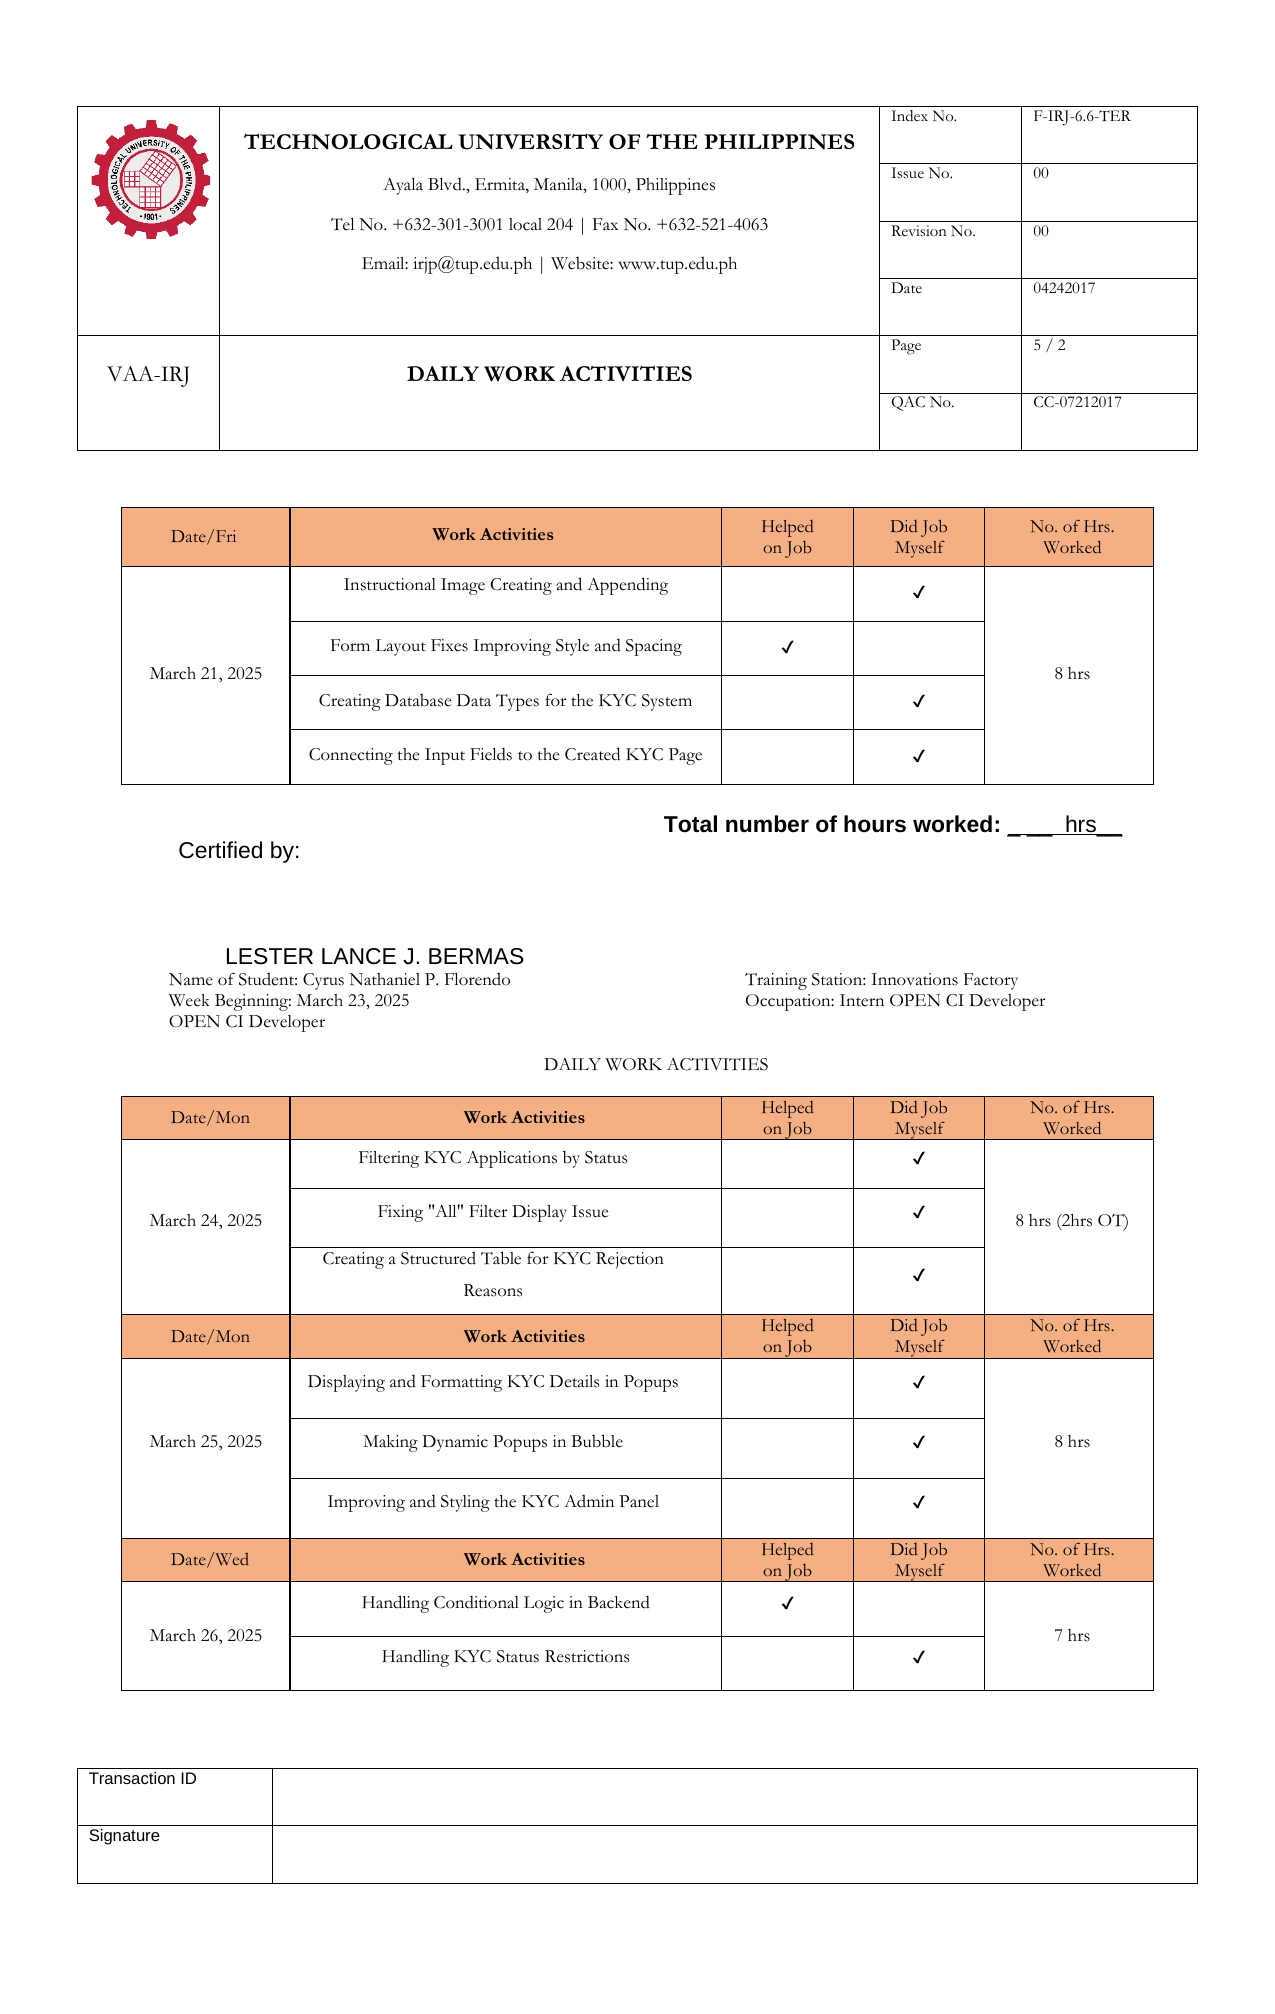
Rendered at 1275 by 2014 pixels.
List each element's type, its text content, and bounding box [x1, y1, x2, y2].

table_cell March 26, 2025 [122, 1582, 289, 1690]
table_cell Did Job Myself [854, 1539, 984, 1581]
table_cell [722, 1359, 853, 1418]
table_cell ✔ [854, 1140, 984, 1188]
table_cell Work Activities [291, 1315, 721, 1358]
picture [91, 120, 210, 239]
text Name of Student: Cyrus Nathaniel P. Florendo Training Station: Innovations Factory [150, 969, 1125, 990]
table_cell Displaying and Formatting KYC Details in Popups [291, 1359, 721, 1418]
table_cell Work Activities [291, 1539, 721, 1581]
table_cell [722, 730, 853, 784]
table_cell Creating Database Data Types for the KYC System [291, 676, 721, 729]
table_cell [722, 1419, 853, 1478]
table_cell [722, 1479, 853, 1538]
table_cell [722, 1189, 853, 1247]
table_cell Filtering KYC Applications by Status [291, 1140, 721, 1188]
table_cell [722, 676, 853, 729]
table_cell No. of Hrs. Worked [985, 1539, 1153, 1581]
table_cell March 25, 2025 [122, 1359, 289, 1538]
table_cell Fixing "All" Filter Display Issue [291, 1189, 721, 1247]
table_cell ✔ [854, 1419, 984, 1478]
table_cell Making Dynamic Popups in Bubble [291, 1419, 721, 1478]
table_cell ✔ [854, 567, 984, 621]
table_cell 8 hrs (2hrs OT) [985, 1140, 1153, 1314]
table_cell ✔ [854, 1359, 984, 1418]
table_cell Helped on Job [722, 1315, 853, 1358]
table_cell 8 hrs [985, 567, 1153, 784]
table_cell [854, 622, 984, 675]
table_cell Handling KYC Status Restrictions [291, 1637, 721, 1690]
text LESTER LANCE J. BERMAS [150, 943, 1125, 969]
table_cell No. of Hrs. Worked [985, 508, 1153, 566]
table_header Work Activities [291, 1097, 721, 1139]
table_cell ✔ [854, 730, 984, 784]
table_cell [722, 1637, 853, 1690]
table_cell Work Activities [291, 508, 721, 566]
text OPEN CI Developer [169, 1011, 1125, 1033]
table_cell [722, 1248, 853, 1314]
table_cell ✔ [722, 1582, 853, 1636]
table_cell [722, 1140, 853, 1188]
table_cell ✔ [854, 676, 984, 729]
table_cell Creating a Structured Table for KYC Rejection Reasons [291, 1248, 721, 1314]
table_cell Improving and Styling the KYC Admin Panel [291, 1479, 721, 1538]
text Total number of hours worked: _ __ hrs__ [150, 811, 1125, 837]
table_cell No. of Hrs. Worked [985, 1315, 1153, 1358]
table_cell 8 hrs [985, 1359, 1153, 1538]
table_cell Connecting the Input Fields to the Created KYC Page [291, 730, 721, 784]
table_header Date/Mon [122, 1097, 289, 1139]
table_cell Did Job Myself [854, 508, 984, 566]
table_cell Form Layout Fixes Improving Style and Spacing [291, 622, 721, 675]
table_cell March 21, 2025 [122, 567, 289, 784]
table_cell ✔ [854, 1248, 984, 1314]
table_header No. of Hrs. Worked [985, 1097, 1153, 1139]
table_header Helped on Job [722, 1097, 853, 1139]
table_cell ✔ [722, 622, 853, 675]
table_cell Instructional Image Creating and Appending [291, 567, 721, 621]
table_cell ✔ [854, 1189, 984, 1247]
table_cell March 24, 2025 [122, 1140, 289, 1314]
table_cell Helped on Job [722, 1539, 853, 1581]
table_cell Did Job Myself [854, 1315, 984, 1358]
table_cell [854, 1582, 984, 1636]
table_cell 7 hrs [985, 1582, 1153, 1690]
table_cell Helped on Job [722, 508, 853, 566]
text Certified by: [178, 837, 1125, 864]
text DAILY WORK ACTIVITIES [187, 1054, 1125, 1075]
table_header Did Job Myself [854, 1097, 984, 1139]
table_cell Handling Conditional Logic in Backend [291, 1582, 721, 1636]
table_cell Date/Mon [122, 1315, 289, 1358]
table_cell Date/Wed [122, 1539, 289, 1581]
table_cell Date/Fri [122, 508, 289, 566]
table_cell ✔ [854, 1479, 984, 1538]
table_cell ✔ [854, 1637, 984, 1690]
text Week Beginning: March 23, 2025 Occupation: Intern OPEN CI Developer [169, 990, 1125, 1011]
table_cell [722, 567, 853, 621]
